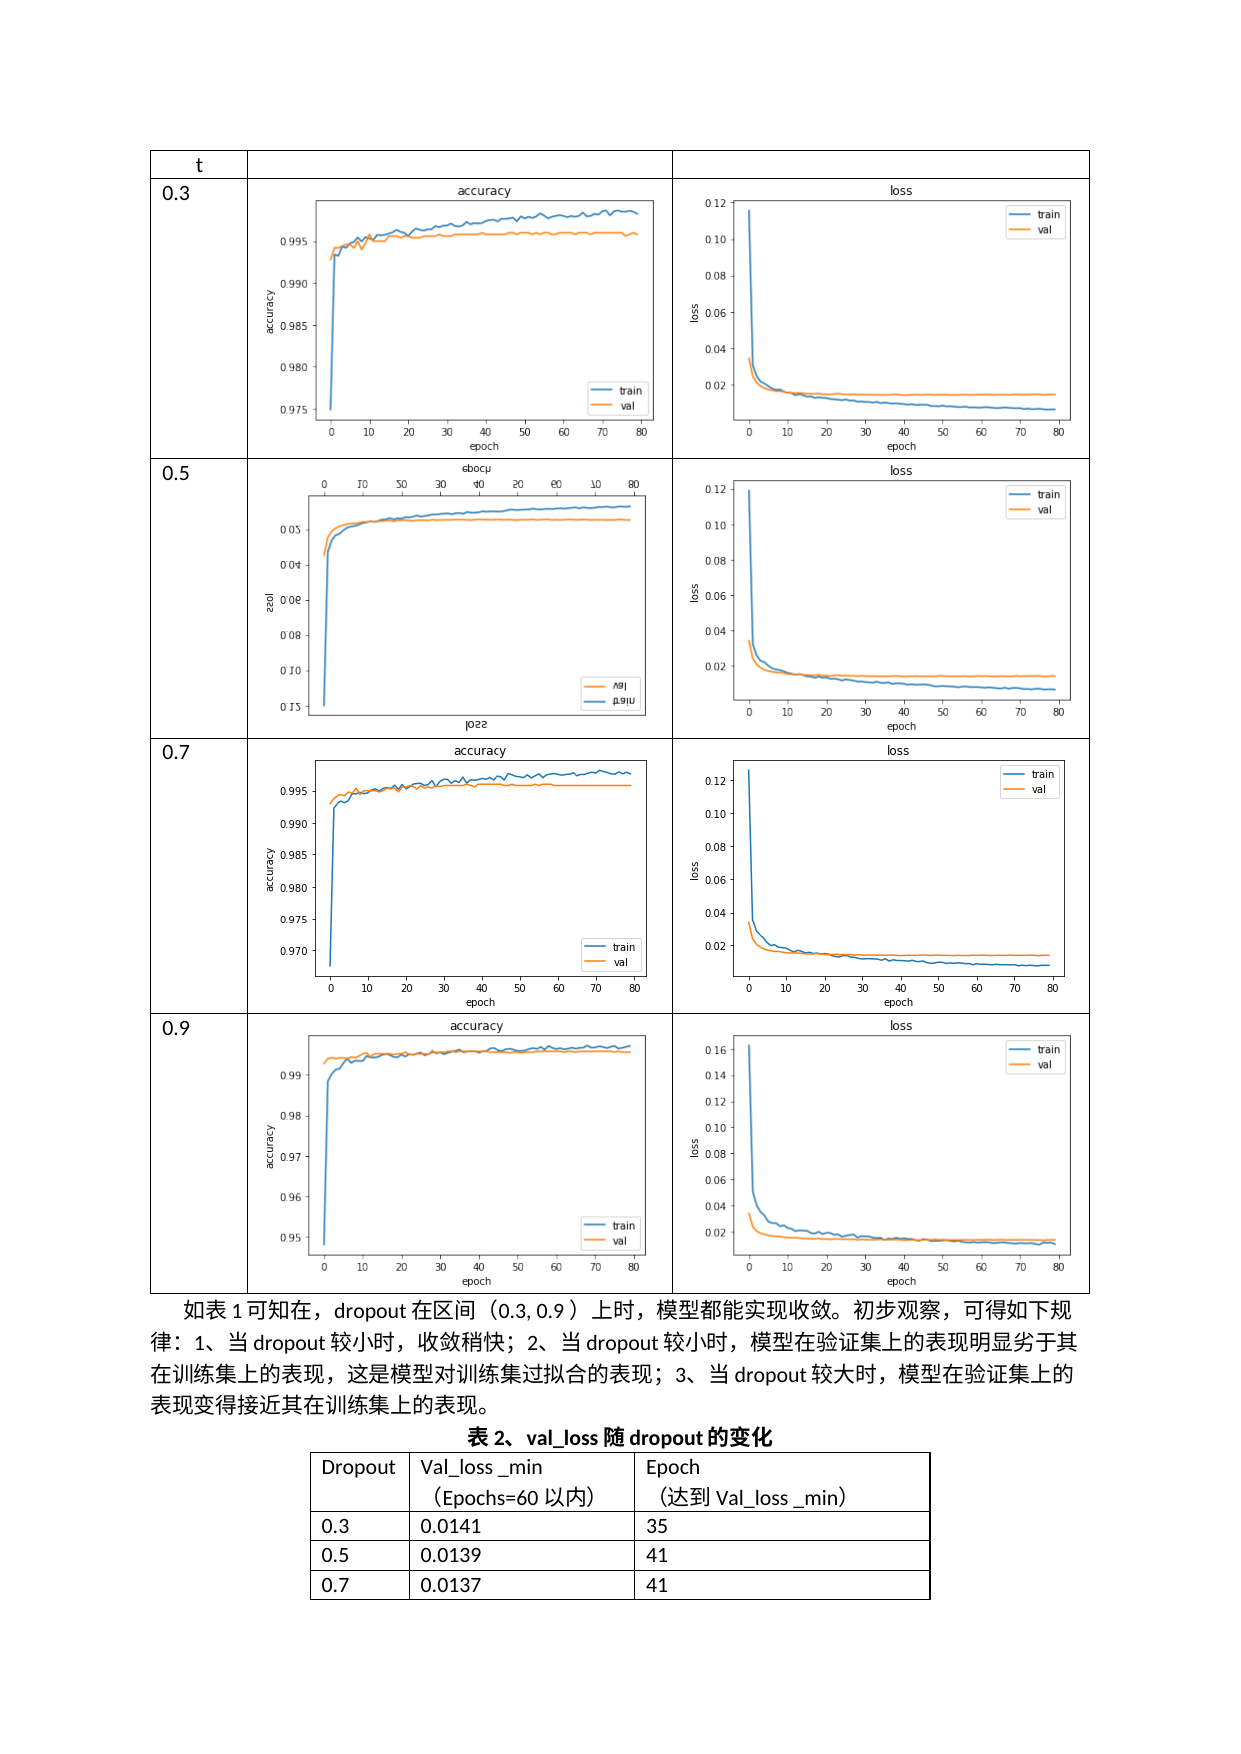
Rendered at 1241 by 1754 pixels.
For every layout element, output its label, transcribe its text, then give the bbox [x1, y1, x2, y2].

picture [258, 178, 663, 1293]
table_cell 0.7 [311, 1571, 409, 1599]
table_cell 0.9 [151, 1014, 247, 1292]
table_cell [248, 739, 258, 1013]
table_header Accuracy [248, 151, 672, 178]
table_header Epoch （达到Val_loss _min） [635, 1453, 929, 1511]
table_cell [673, 179, 683, 458]
text 如表1可知在，dropout在区间（0.3, 0.9 ）上时，模型都能实现收敛。初步观察，可得如下规律：1、当dropout较小时，收敛稍快；2、当dropout较小时，模型在验证集上的表现明显劣于其在训练集上的表现，这是模型对训练集过拟合的表现；3、当dropout较大时，模型在验证集上的表现变得接近其在训练集上的表现。 [150, 1294, 1090, 1420]
table_header Val_loss _min （Epochs=60以内） [410, 1453, 634, 1511]
table_cell [1073, 739, 1089, 1013]
table_cell 35 [635, 1512, 929, 1540]
table_header Dropout [151, 151, 247, 178]
table_cell 0.0137 [410, 1571, 634, 1599]
table_cell [1080, 179, 1089, 458]
table_cell 0.0139 [410, 1541, 634, 1570]
table_cell 0.7 [151, 739, 247, 1013]
table_cell 0.5 [311, 1541, 409, 1570]
text 表2、val_loss随dropout的变化 [150, 1420, 1090, 1452]
table_header logloss [673, 151, 1089, 178]
table_cell [663, 179, 672, 458]
table_cell [248, 459, 258, 737]
table_cell [673, 739, 683, 1013]
table_cell [1080, 1014, 1089, 1292]
table_header Dropout [311, 1453, 409, 1511]
table_cell 0.3 [311, 1512, 409, 1540]
table_cell [655, 739, 672, 1013]
table_cell [655, 459, 672, 737]
picture [683, 178, 1080, 1293]
table_cell 0.5 [151, 459, 247, 737]
table_cell [655, 1014, 672, 1292]
table_cell [248, 179, 258, 458]
table_cell [1080, 459, 1089, 737]
table_cell 41 [635, 1541, 929, 1570]
table_cell [673, 1014, 683, 1292]
table_cell [673, 459, 683, 737]
table_cell 41 [635, 1571, 929, 1599]
table_cell [248, 1014, 258, 1292]
table_cell 0.3 [151, 179, 247, 458]
table_cell 0.0141 [410, 1512, 634, 1540]
